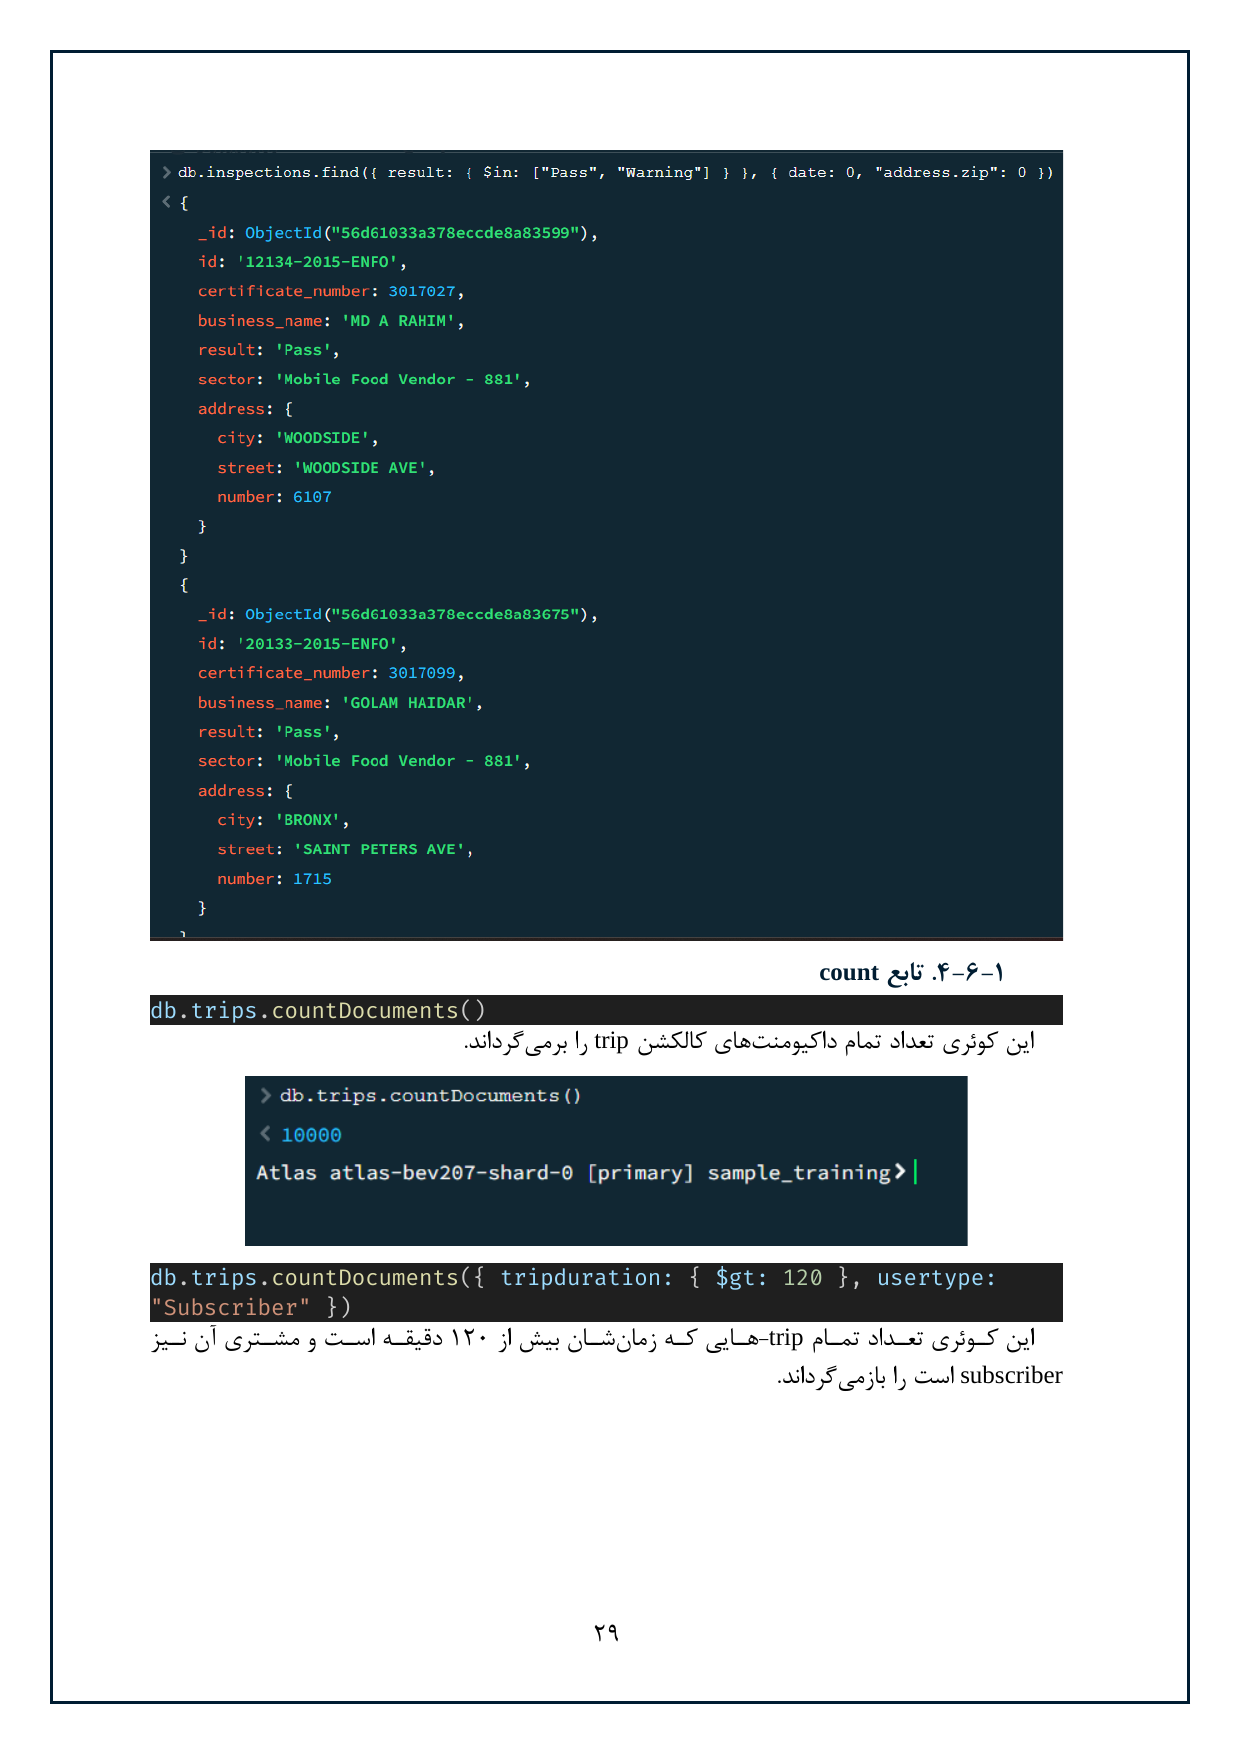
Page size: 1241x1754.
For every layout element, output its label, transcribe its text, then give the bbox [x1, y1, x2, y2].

text db.trips.countDocuments() [150, 995, 1063, 1025]
subtitle ١-۶-٤. تابع count [150, 957, 1063, 990]
text این کوئری تعداد تمام داکیومنت‌های کالکشن trip را برمی‌گرداند. [150, 1025, 1063, 1058]
text این کوئری تعداد تمام trip-هایی که زمان‌شان بیش از 120 دقیقه است و مشتری آن نیز subscriber است را بازمی‌گرداند. [150, 1322, 1063, 1393]
text db.trips.countDocuments({ tripduration: { $gt: 120 }, usertype: "Subscriber" }) [150, 1263, 1063, 1322]
picture [150, 150, 1064, 941]
picture [245, 1076, 968, 1246]
